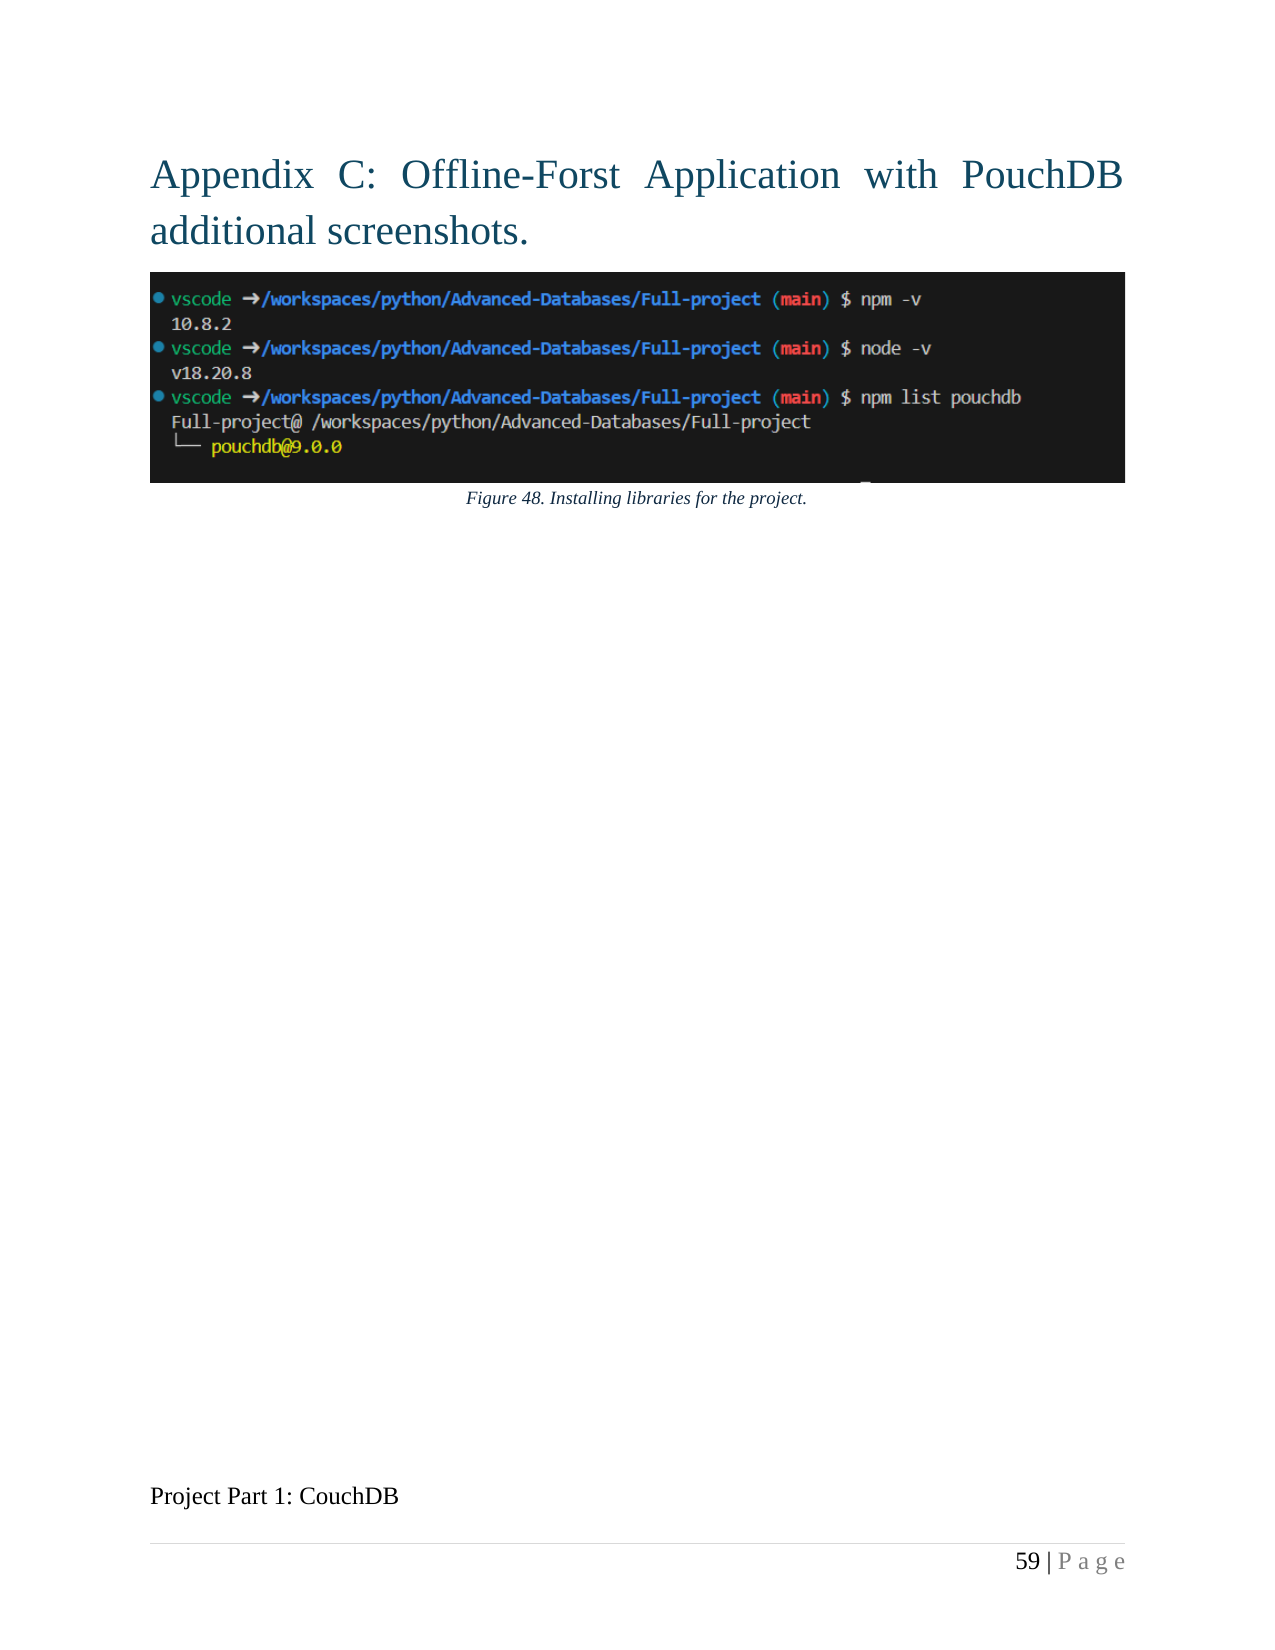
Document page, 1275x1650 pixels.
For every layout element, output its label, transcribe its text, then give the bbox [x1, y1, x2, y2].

subtitle Appendix C: Offline-Forst Application with PouchDB additional screenshots. [150, 150, 1125, 253]
picture [150, 272, 1125, 483]
